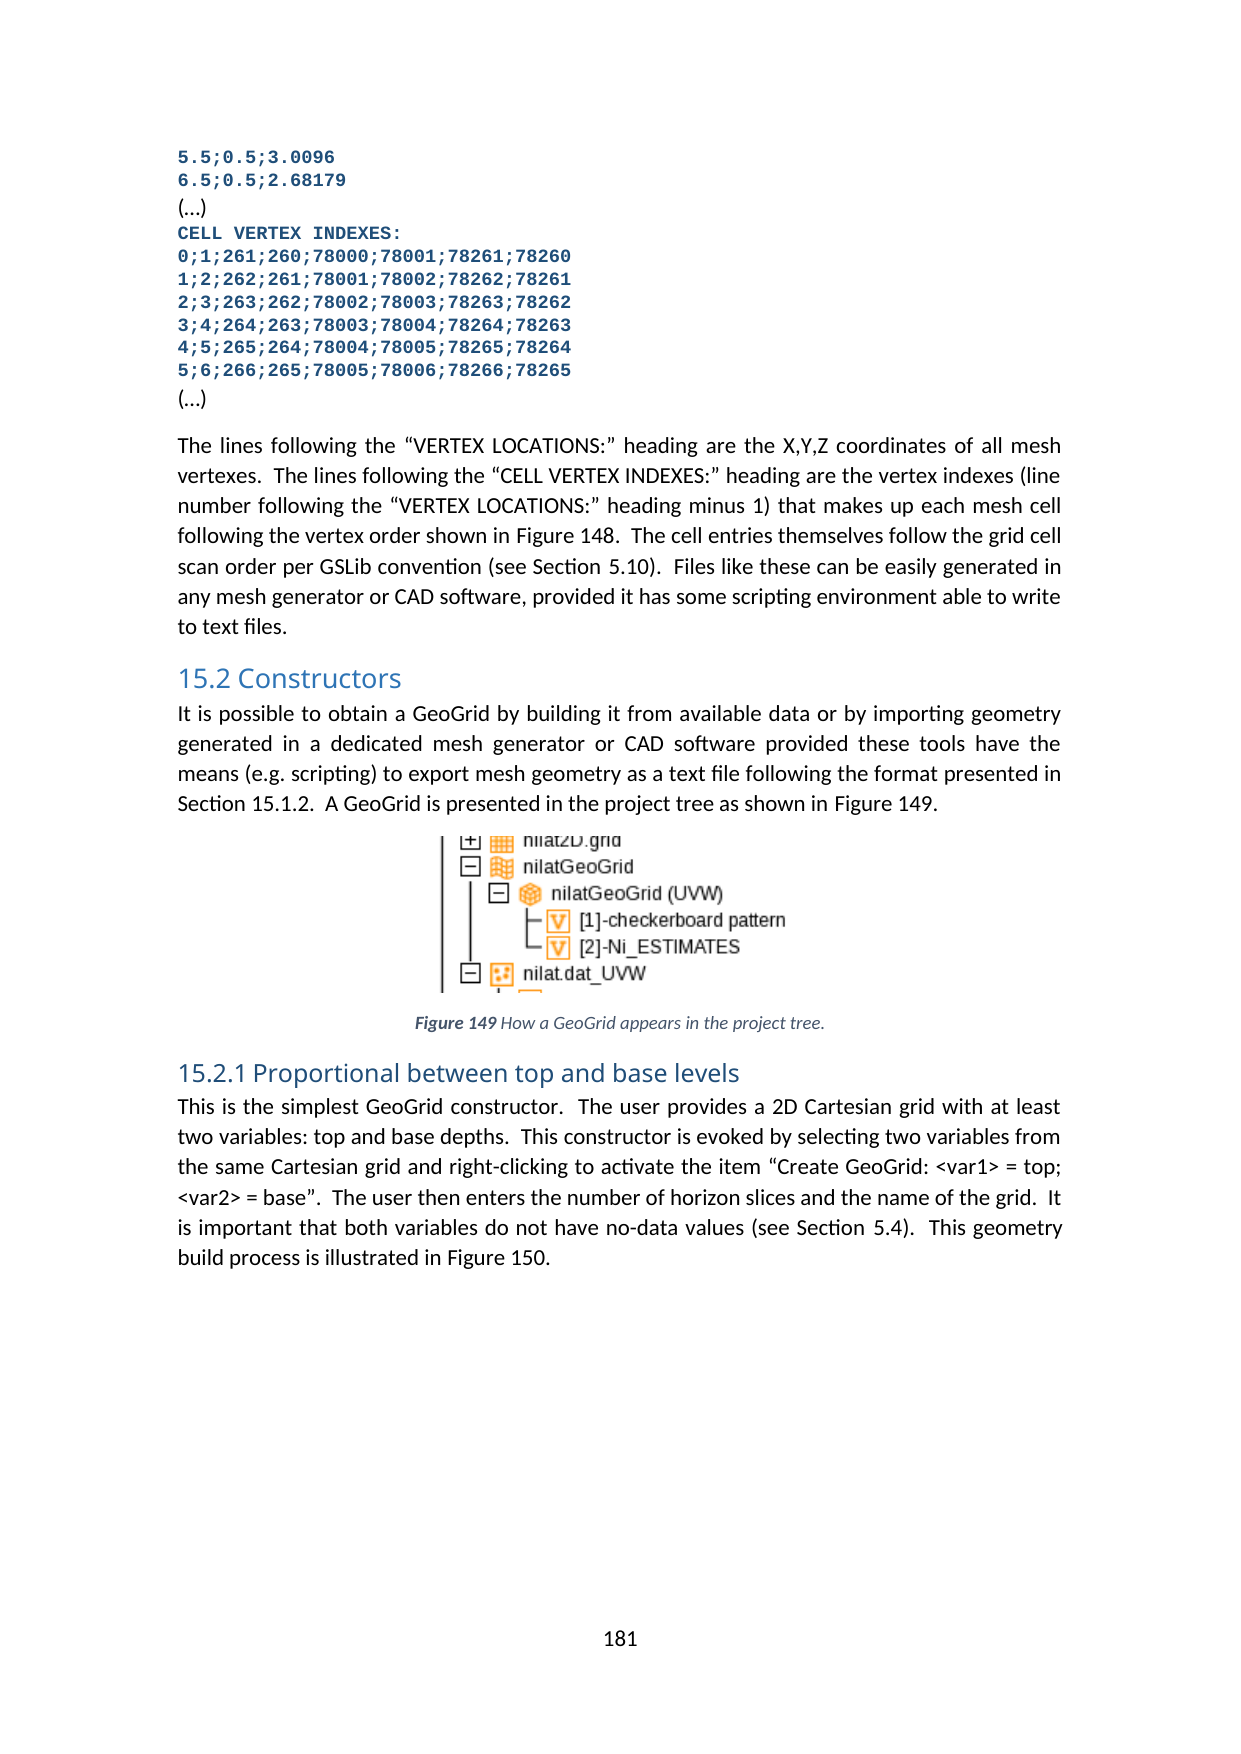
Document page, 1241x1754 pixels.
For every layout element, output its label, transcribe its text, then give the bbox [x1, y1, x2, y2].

text 6.5;0.5;2.68179 [177, 171, 1063, 192]
subtitle Proportional between top and base levels [177, 1055, 1063, 1089]
text 0;1;261;260;78000;78001;78261;78260 [177, 247, 1063, 268]
text 3;4;264;263;78003;78004;78264;78263 [177, 315, 1063, 337]
text (…) [177, 384, 1063, 412]
text 1;2;262;261;78001;78002;78262;78261 [177, 269, 1063, 291]
text 5.5;0.5;3.0096 [177, 148, 1063, 169]
text 5;6;266;265;78005;78006;78266;78265 [177, 361, 1063, 382]
text 4;5;265;264;78004;78005;78265;78264 [177, 338, 1063, 359]
text Figure 149 How a GeoGrid appears in the project tree. [177, 1011, 1063, 1034]
text It is possible to obtain a GeoGrid by building it from available data or by importing geometry generated in a dedicated mesh generator or CAD software provided these tools have the means (e.g. scripting) to export mesh geometry as a text file following the format presented in Section 15.1.2. A GeoGrid is presented in the project tree as shown in Figure 149. [177, 699, 1063, 817]
subtitle Constructors [177, 659, 1063, 696]
picture [434, 836, 807, 993]
text (…) [177, 193, 1063, 221]
text The lines following the “VERTEX LOCATIONS:” heading are the X,Y,Z coordinates of all mesh vertexes. The lines following the “CELL VERTEX INDEXES:” heading are the vertex indexes (line number following the “VERTEX LOCATIONS:” heading minus 1) that makes up each mesh cell following the vertex order shown in Figure 148. The cell entries themselves follow the grid cell scan order per GSLib convention (see Section 5.10). Files like these can be easily generated in any mesh generator or CAD software, provided it has some scripting environment able to write to text files. [177, 431, 1063, 640]
text CELL VERTEX INDEXES: [177, 224, 1063, 245]
text 2;3;263;262;78002;78003;78263;78262 [177, 292, 1063, 314]
text This is the simplest GeoGrid constructor. The user provides a 2D Cartesian grid with at least two variables: top and base depths. This constructor is evoked by selecting two variables from the same Cartesian grid and right-clicking to activate the item “Create GeoGrid: <var1> = top; <var2> = base”. The user then enters the number of horizon slices and the name of the grid. It is important that both variables do not have no-data values (see Section 5.4). This geometry build process is illustrated in Figure 150. [177, 1092, 1063, 1271]
